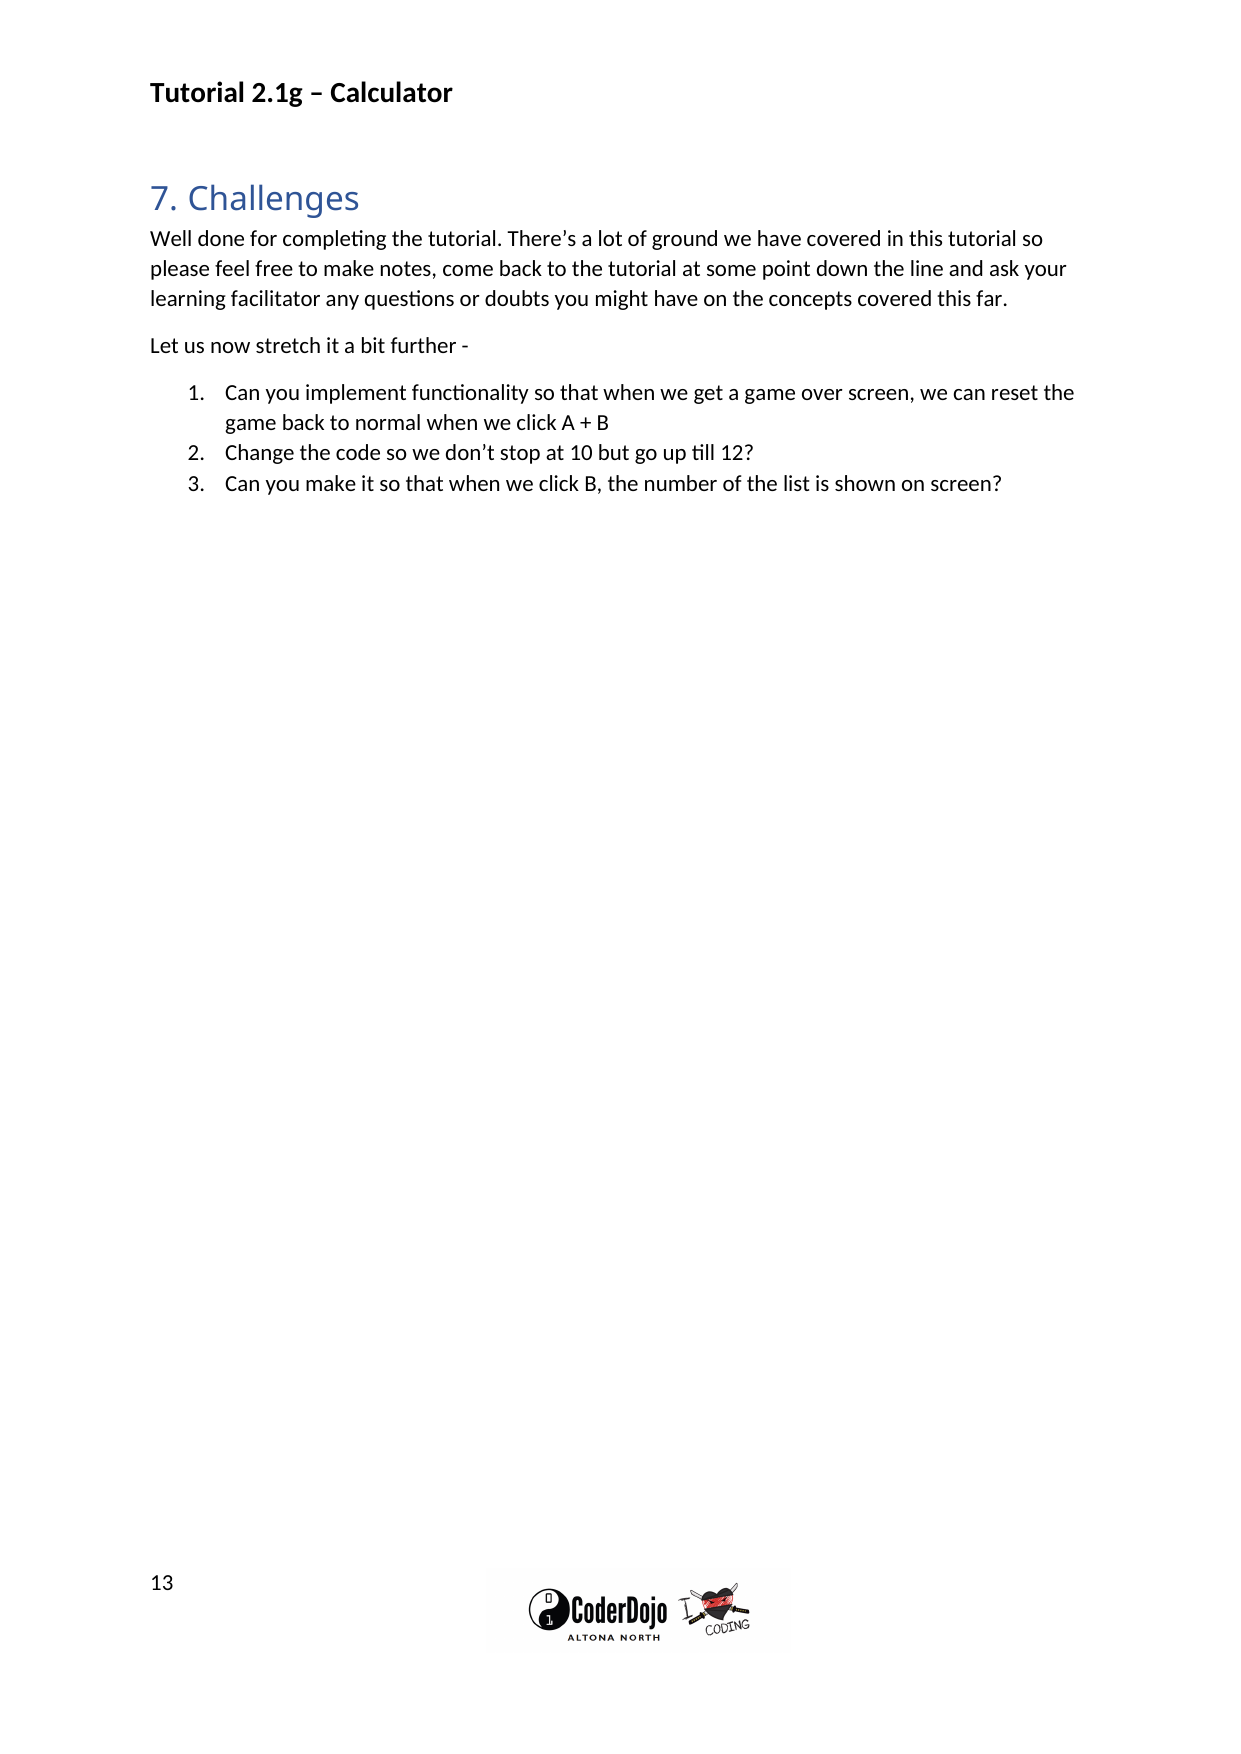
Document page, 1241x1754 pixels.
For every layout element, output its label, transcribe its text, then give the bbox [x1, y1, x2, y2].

text Let us now stretch it a bit further - [150, 331, 1090, 359]
list Can you make it so that when we click B, the number of the list is shown on screen? [187, 469, 1090, 497]
list Change the code so we don’t stop at 10 but go up till 12? [187, 438, 1090, 467]
subtitle Challenges [150, 175, 1090, 220]
text Well done for completing the tutorial. There’s a lot of ground we have covered in this tutorial so please feel free to make notes, come back to the tutorial at some point down the line and ask your learning facilitator any questions or doubts you might have on the concepts covered this far. [150, 224, 1090, 312]
list Can you implement functionality so that when we get a game over screen, we can reset the game back to normal when we click A + B [187, 378, 1090, 436]
picture [486, 1568, 792, 1653]
